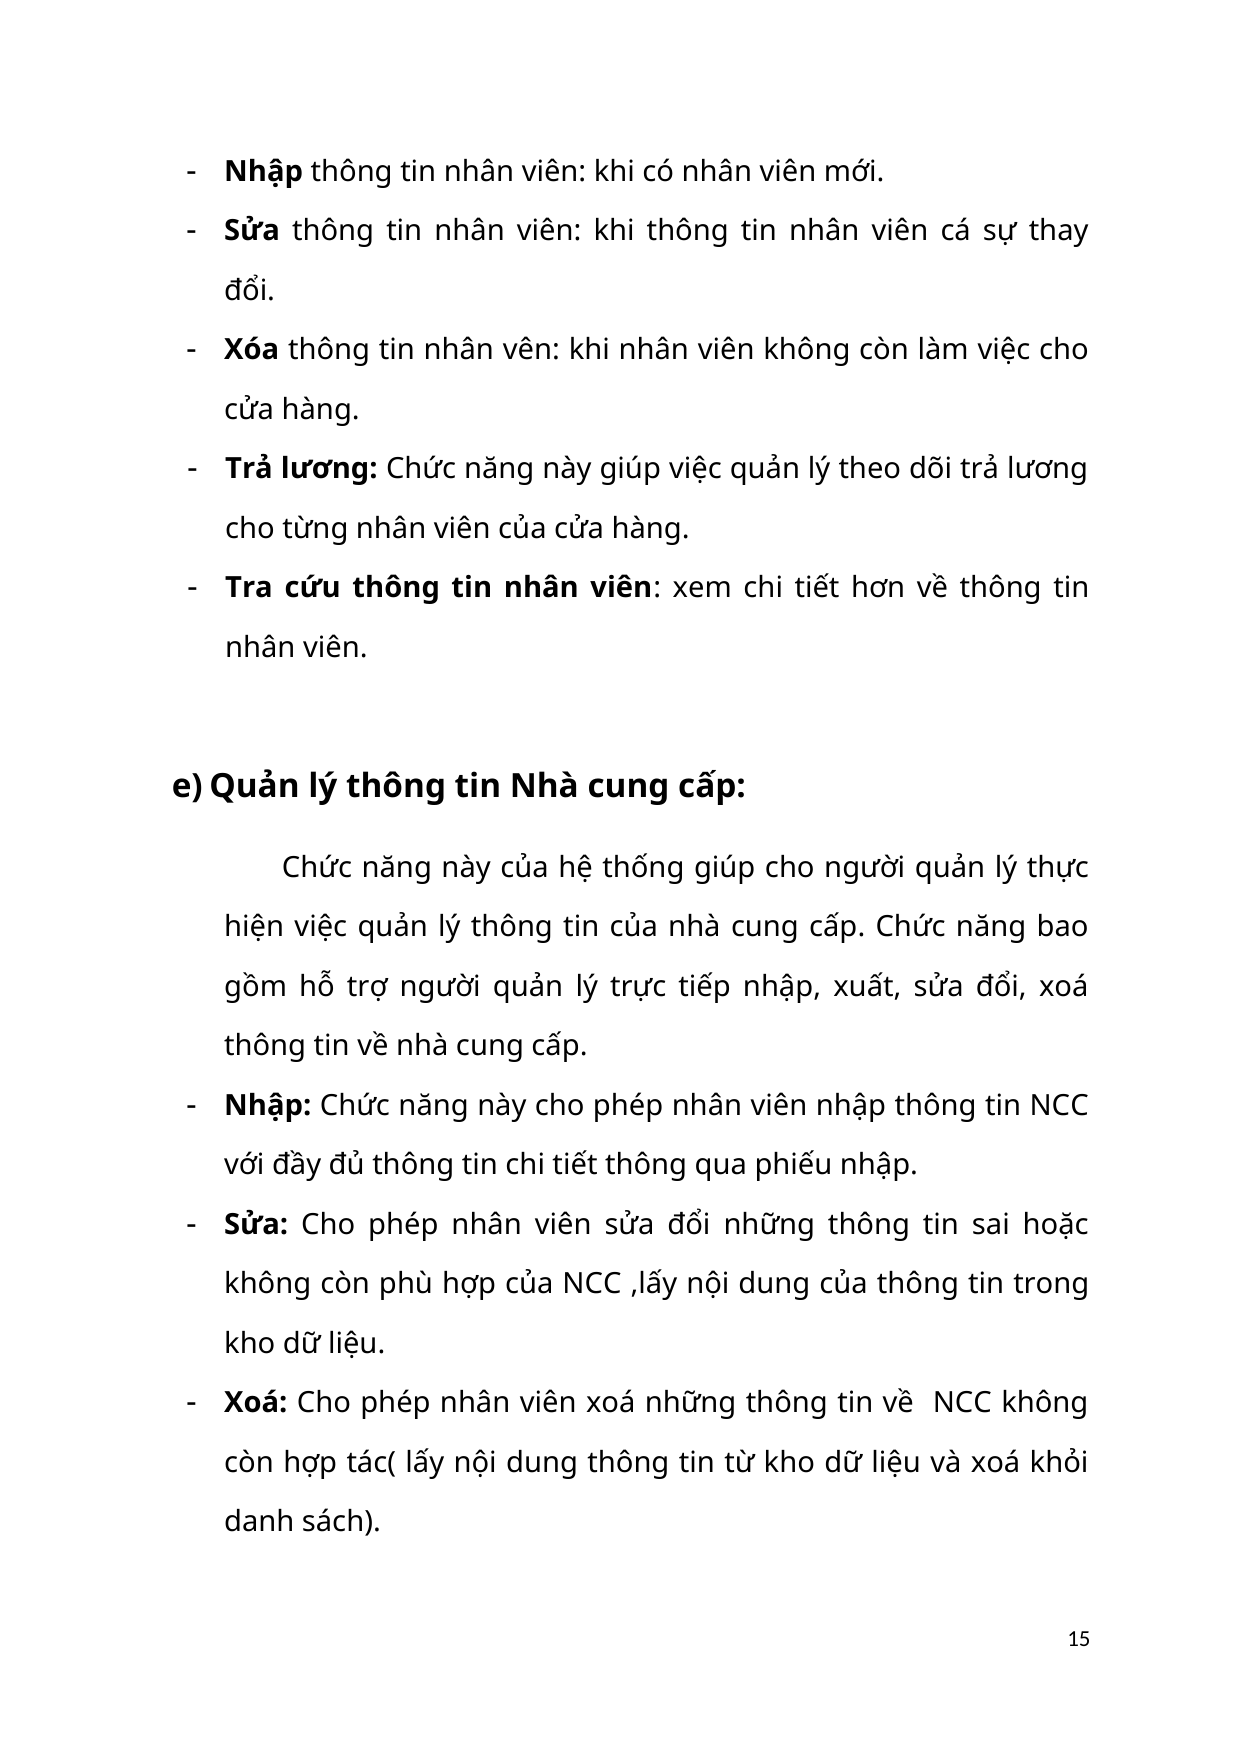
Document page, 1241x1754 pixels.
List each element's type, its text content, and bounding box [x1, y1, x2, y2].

list Sửa: Cho phép nhân viên sửa đổi những thông tin sai hoặc không còn phù hợp của NCC ,lấy nội dung của thông tin trong kho dữ liệu. [186, 1203, 1090, 1362]
list Tra cứu thông tin nhân viên: xem chi tiết hơn về thông tin nhân viên. [187, 566, 1090, 666]
list Xoá: Cho phép nhân viên xoá những thông tin về NCC không còn hợp tác( lấy nội dung thông tin từ kho dữ liệu và xoá khỏi danh sách). [186, 1382, 1090, 1540]
list Nhập thông tin nhân viên: khi có nhân viên mới. [186, 150, 1090, 190]
list Trả lương: Chức năng này giúp việc quản lý theo dõi trả lương cho từng nhân viên của cửa hàng. [187, 447, 1090, 547]
list Chức năng này của hệ thống giúp cho người quản lý thực hiện việc quản lý thông tin của nhà cung cấp. Chức năng bao gồm hỗ trợ người quản lý trực tiếp nhập, xuất, sửa đổi, xoá thông tin về nhà cung cấp. [224, 846, 1090, 1064]
list Sửa thông tin nhân viên: khi thông tin nhân viên cá sự thay đổi. [186, 209, 1090, 309]
list Nhập: Chức năng này cho phép nhân viên nhập thông tin NCC với đầy đủ thông tin chi tiết thông qua phiếu nhập. [186, 1084, 1090, 1183]
text Quản lý thông tin Nhà cung cấp: [172, 761, 1090, 807]
list Xóa thông tin nhân vên: khi nhân viên không còn làm việc cho cửa hàng. [186, 328, 1090, 428]
